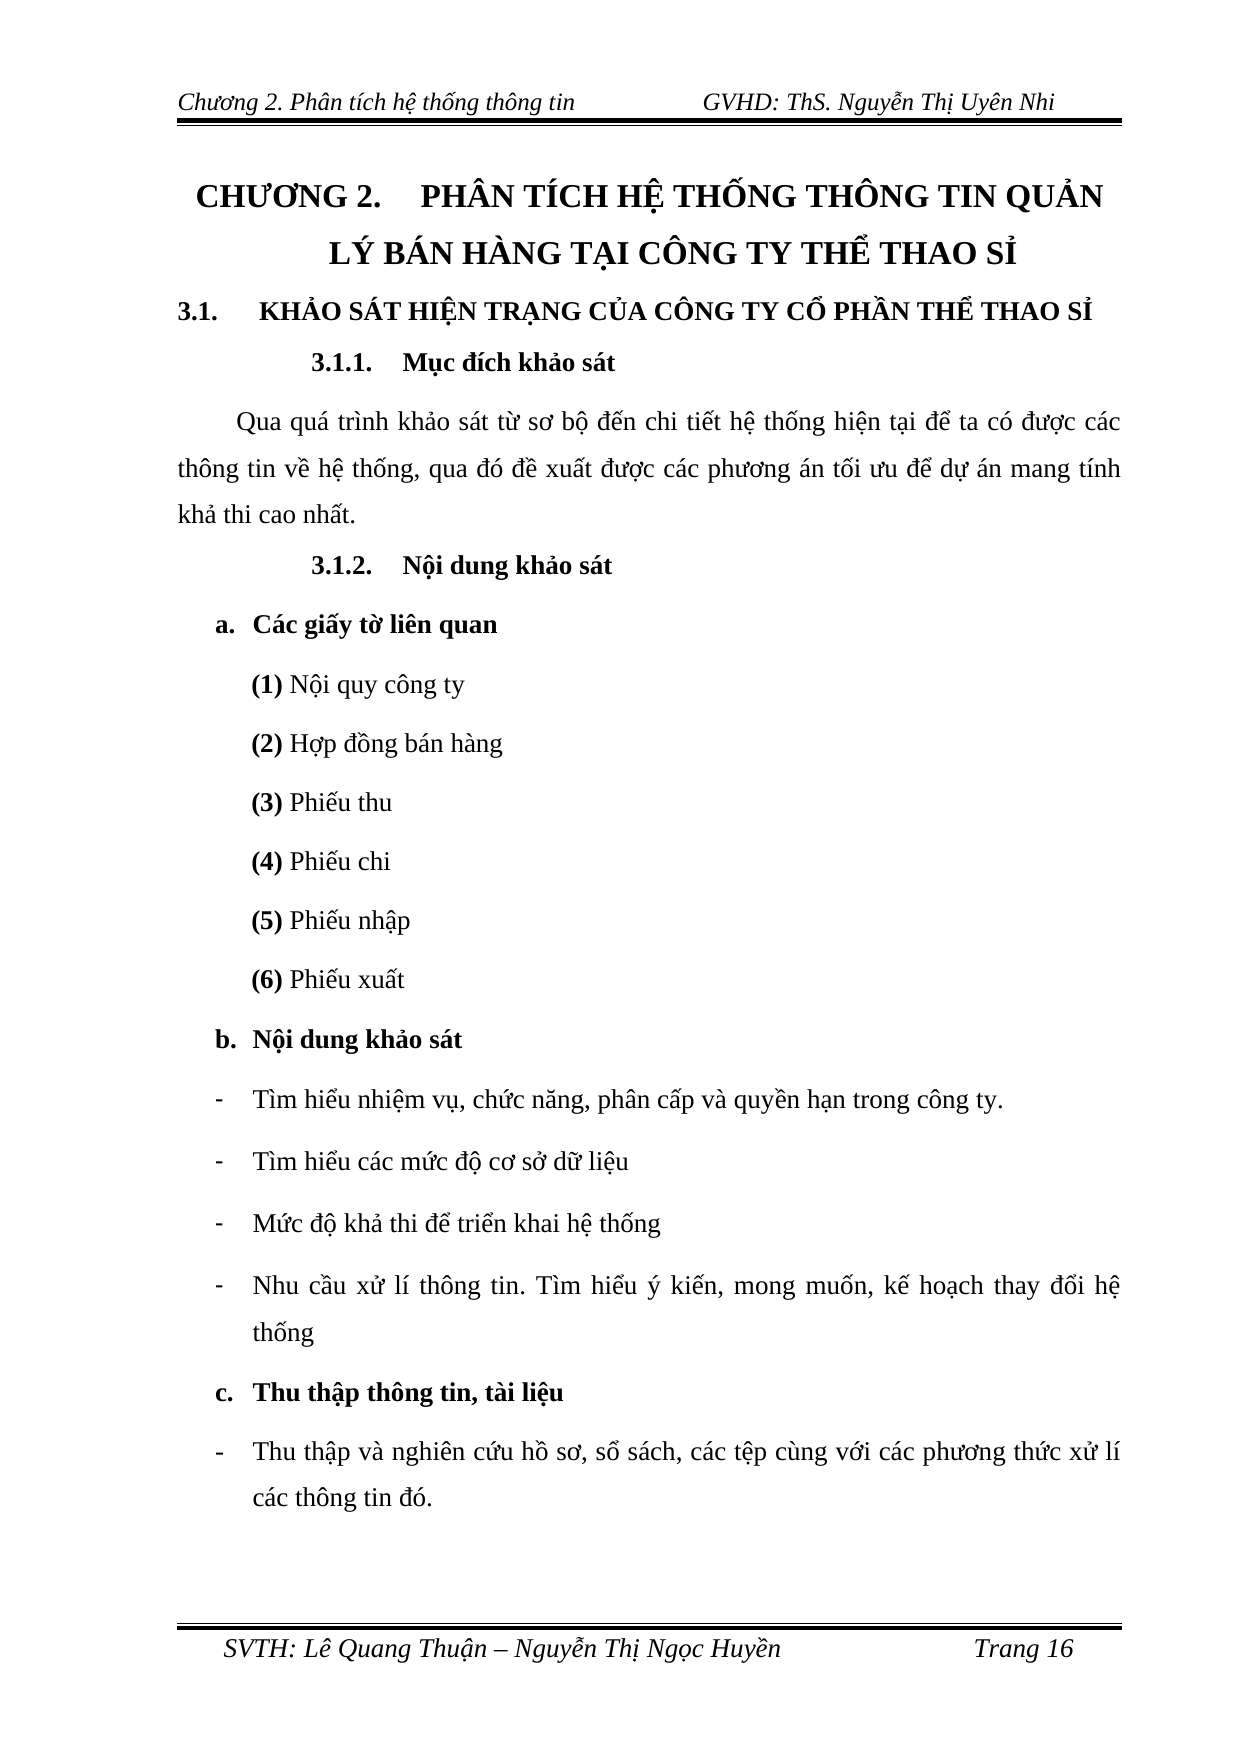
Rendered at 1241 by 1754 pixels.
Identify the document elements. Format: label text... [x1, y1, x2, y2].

list Mức độ khả thi để triển khai hệ thống [215, 1206, 1122, 1239]
list Thu thập và nghiên cứu hồ sơ, sổ sách, các tệp cùng với các phương thức xử lí các thông tin đó. [215, 1435, 1122, 1513]
list Tìm hiểu các mức độ cơ sở dữ liệu [215, 1144, 1122, 1177]
list Thu thập thông tin, tài liệu [215, 1376, 1122, 1407]
text Qua quá trình khảo sát từ sơ bộ đến chi tiết hệ thống hiện tại để ta có được các thông tin về hệ thống, qua đó đề xuất được các phương án tối ưu để dự án mang tính khả thi cao nhất. [177, 405, 1122, 530]
text (1) Nội quy công ty [192, 668, 1122, 699]
text KHẢO SÁT HIỆN TRẠNG CỦA CÔNG TY CỔ PHẦN THỂ THAO SỈ [177, 295, 1122, 326]
text Mục đích khảo sát [252, 346, 1122, 377]
list Nhu cầu xử lí thông tin. Tìm hiểu ý kiến, mong muốn, kế hoạch thay đổi hệ thống [215, 1268, 1122, 1348]
text (2) Hợp đồng bán hàng [192, 727, 1122, 758]
list Các giấy tờ liên quan [215, 609, 1122, 640]
list Tìm hiểu nhiệm vụ, chức năng, phân cấp và quyền hạn trong công ty. [215, 1082, 1122, 1115]
text (6) Phiếu xuất [192, 964, 1122, 995]
text (4) Phiếu chi [192, 845, 1122, 876]
text (5) Phiếu nhập [192, 904, 1122, 936]
text Nội dung khảo sát [252, 549, 1122, 581]
subtitle PHÂN TÍCH HỆ THỐNG THÔNG TIN QUẢN LÝ BÁN HÀNG TẠI CÔNG TY THỂ THAO SỈ [177, 176, 1122, 272]
list Nội dung khảo sát [215, 1023, 1122, 1054]
text (3) Phiếu thu [192, 786, 1122, 817]
